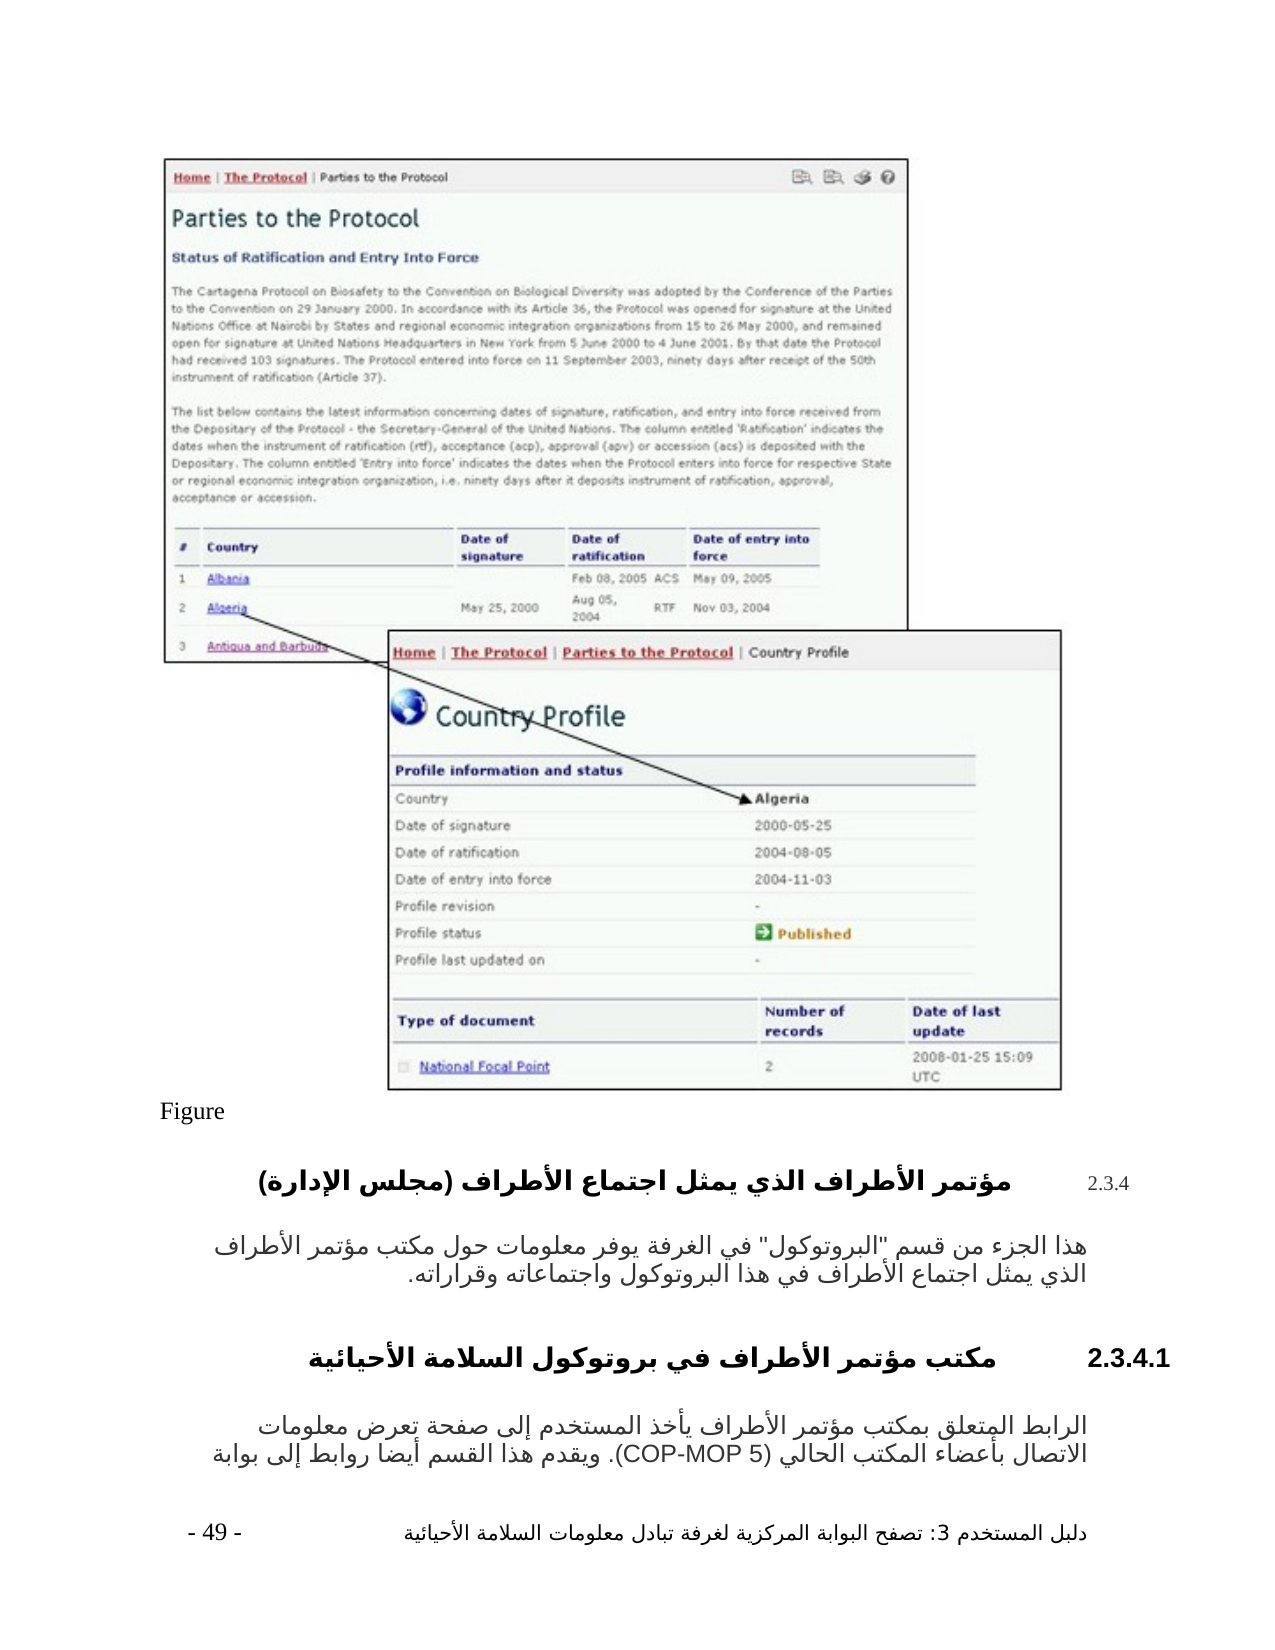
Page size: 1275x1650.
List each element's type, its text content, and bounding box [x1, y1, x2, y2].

text هذا الجزء من قسم "البروتوكول" في الغرفة يوفر معلومات حول مكتب مؤتمر الأطراف الذي يمثل اجتماع الأطراف في هذا البروتوكول واجتماعاته وقراراته. [187, 1231, 1087, 1288]
subtitle مؤتمر الأطراف الذي يمثل اجتماع الأطراف (مجلس الإدارة) [187, 1164, 1087, 1196]
picture [159, 157, 1071, 1096]
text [187, 1411, 1087, 1468]
subtitle مكتب مؤتمر الأطراف في بروتوكول السلامة الأحيائية [187, 1342, 1087, 1373]
